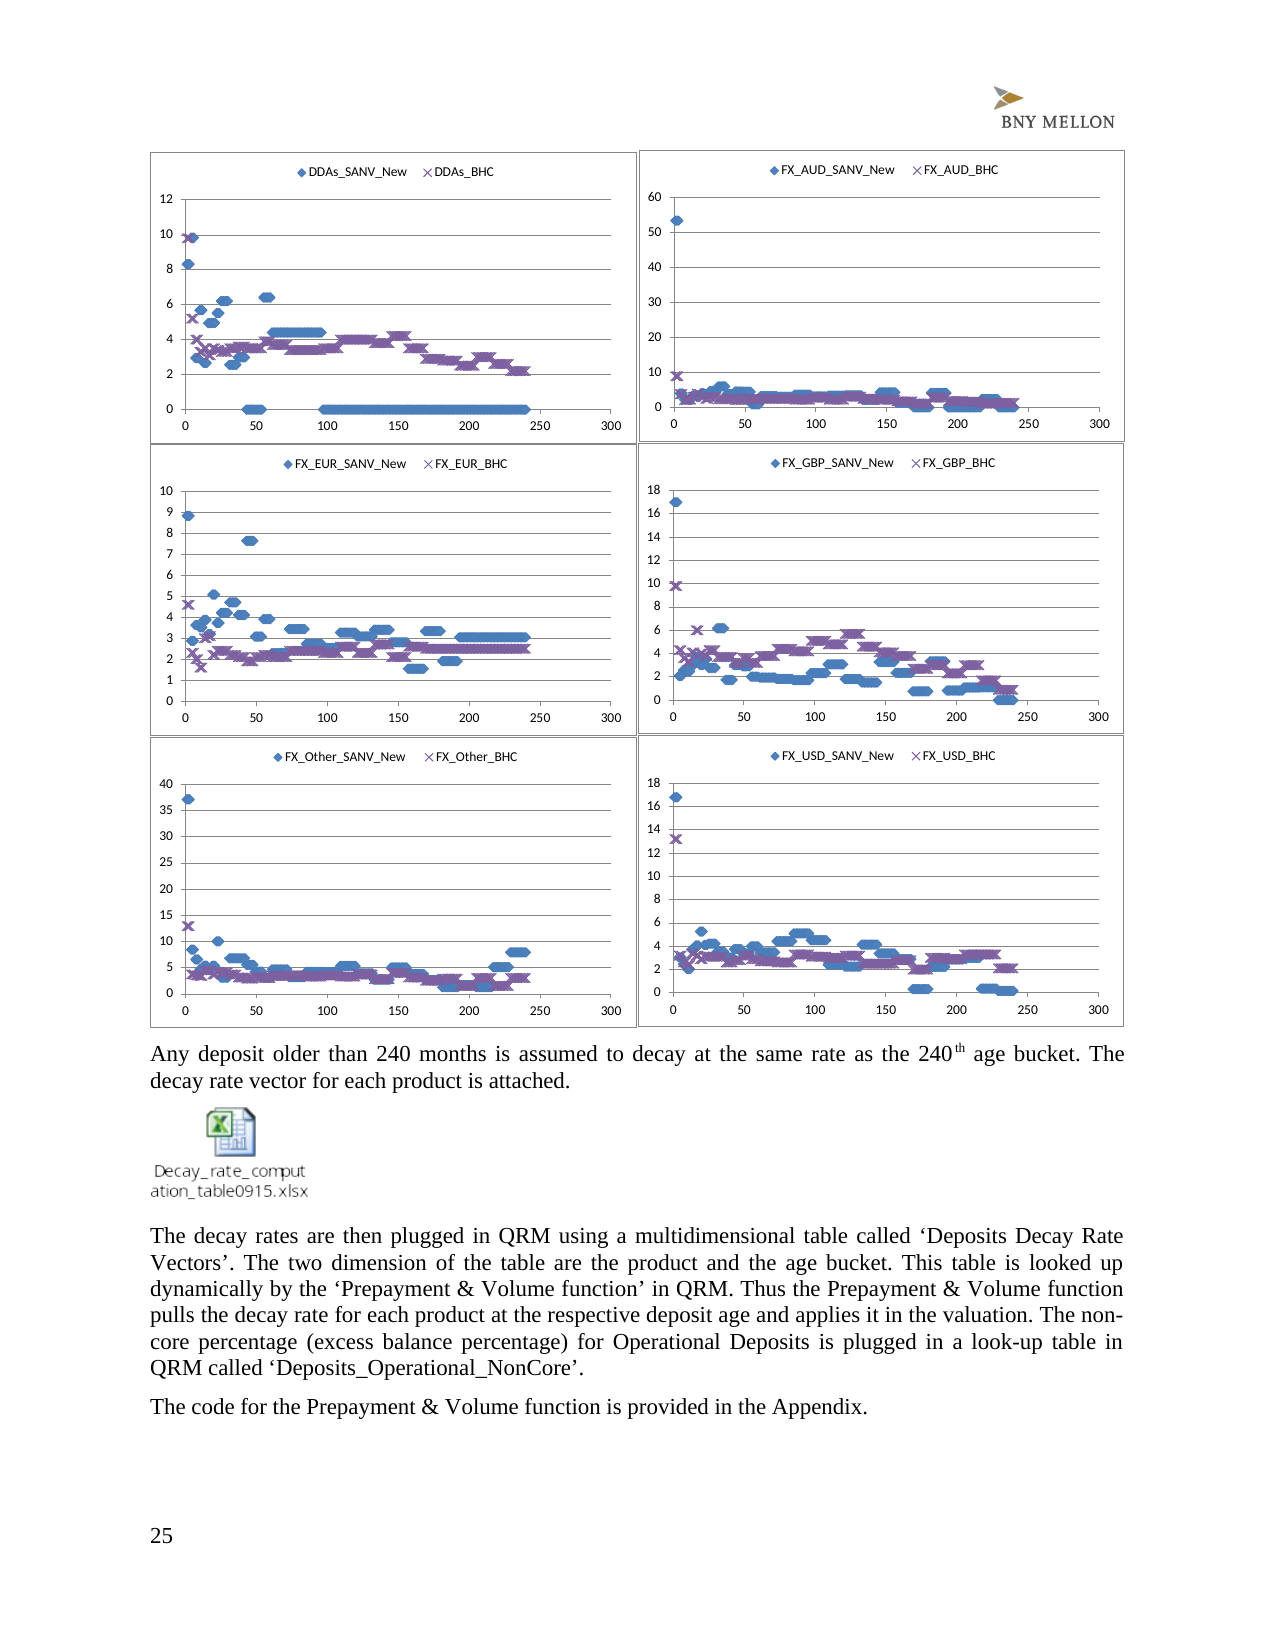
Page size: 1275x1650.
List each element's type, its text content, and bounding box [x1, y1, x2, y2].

picture [982, 75, 1125, 140]
text Any deposit older than 240 months is assumed to decay at the same rate as the 240th age bucket. The decay rate vector for each product is attached. [150, 1040, 1125, 1093]
text The code for the Prepayment & Volume function is provided in the Appendix. [150, 1393, 1125, 1419]
text The decay rates are then plugged in QRM using a multidimensional table called ‘Deposits Decay Rate Vectors’. The two dimension of the table are the product and the age bucket. This table is looked up dynamically by the ‘Prepayment & Volume function’ in QRM. Thus the Prepayment & Volume function pulls the decay rate for each product at the respective deposit age and applies it in the valuation. The non-core percentage (excess balance percentage) for Operational Deposits is plugged in a look-up table in QRM called ‘Deposits_Operational_NonCore’. [150, 1222, 1125, 1381]
